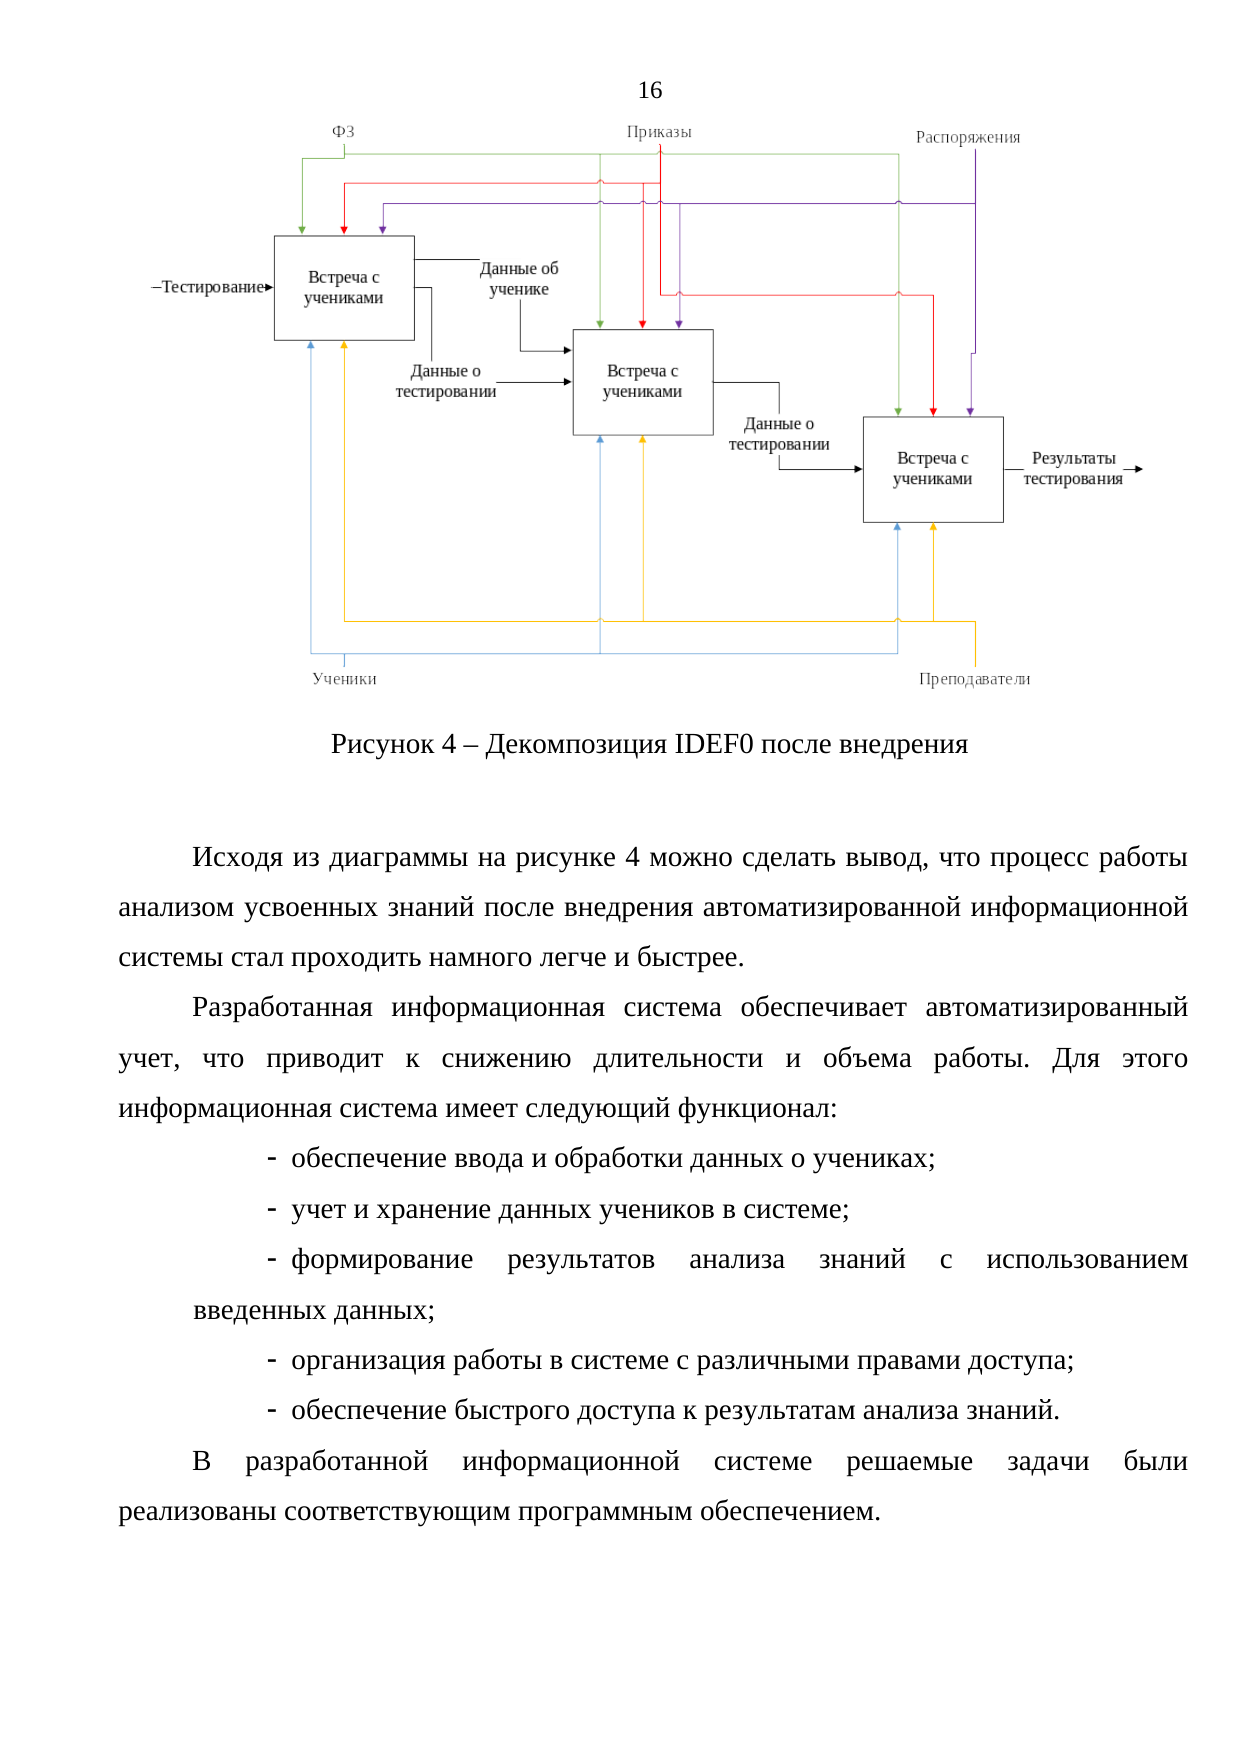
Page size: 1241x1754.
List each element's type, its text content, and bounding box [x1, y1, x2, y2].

text Разработанная информационная система обеспечивает автоматизированный учет, что приводит к снижению длительности и объема работы. Для этого информационная система имеет следующий функционал: [118, 989, 1189, 1124]
text Исходя из диаграммы на рисунке 4 можно сделать вывод, что процесс работы анализом усвоенных знаний после внедрения автоматизированной информационной системы стал проходить намного легче и быстрее. [118, 839, 1189, 973]
list обеспечение ввода и обработки данных о учениках; [193, 1141, 1189, 1174]
list обеспечение быстрого доступа к результатам анализа знаний. [193, 1392, 1189, 1426]
list организация работы в системе с различными правами доступа; [193, 1342, 1189, 1376]
text В разработанной информационной системе решаемые задачи были реализованы соответствующим программным обеспечением. [118, 1443, 1189, 1527]
text Рисунок 4 – Декомпозиция IDEF0 после внедрения [133, 726, 1166, 760]
list формирование результатов анализа знаний с использованием введенных данных; [193, 1241, 1189, 1325]
list учет и хранение данных учеников в системе; [193, 1191, 1189, 1224]
